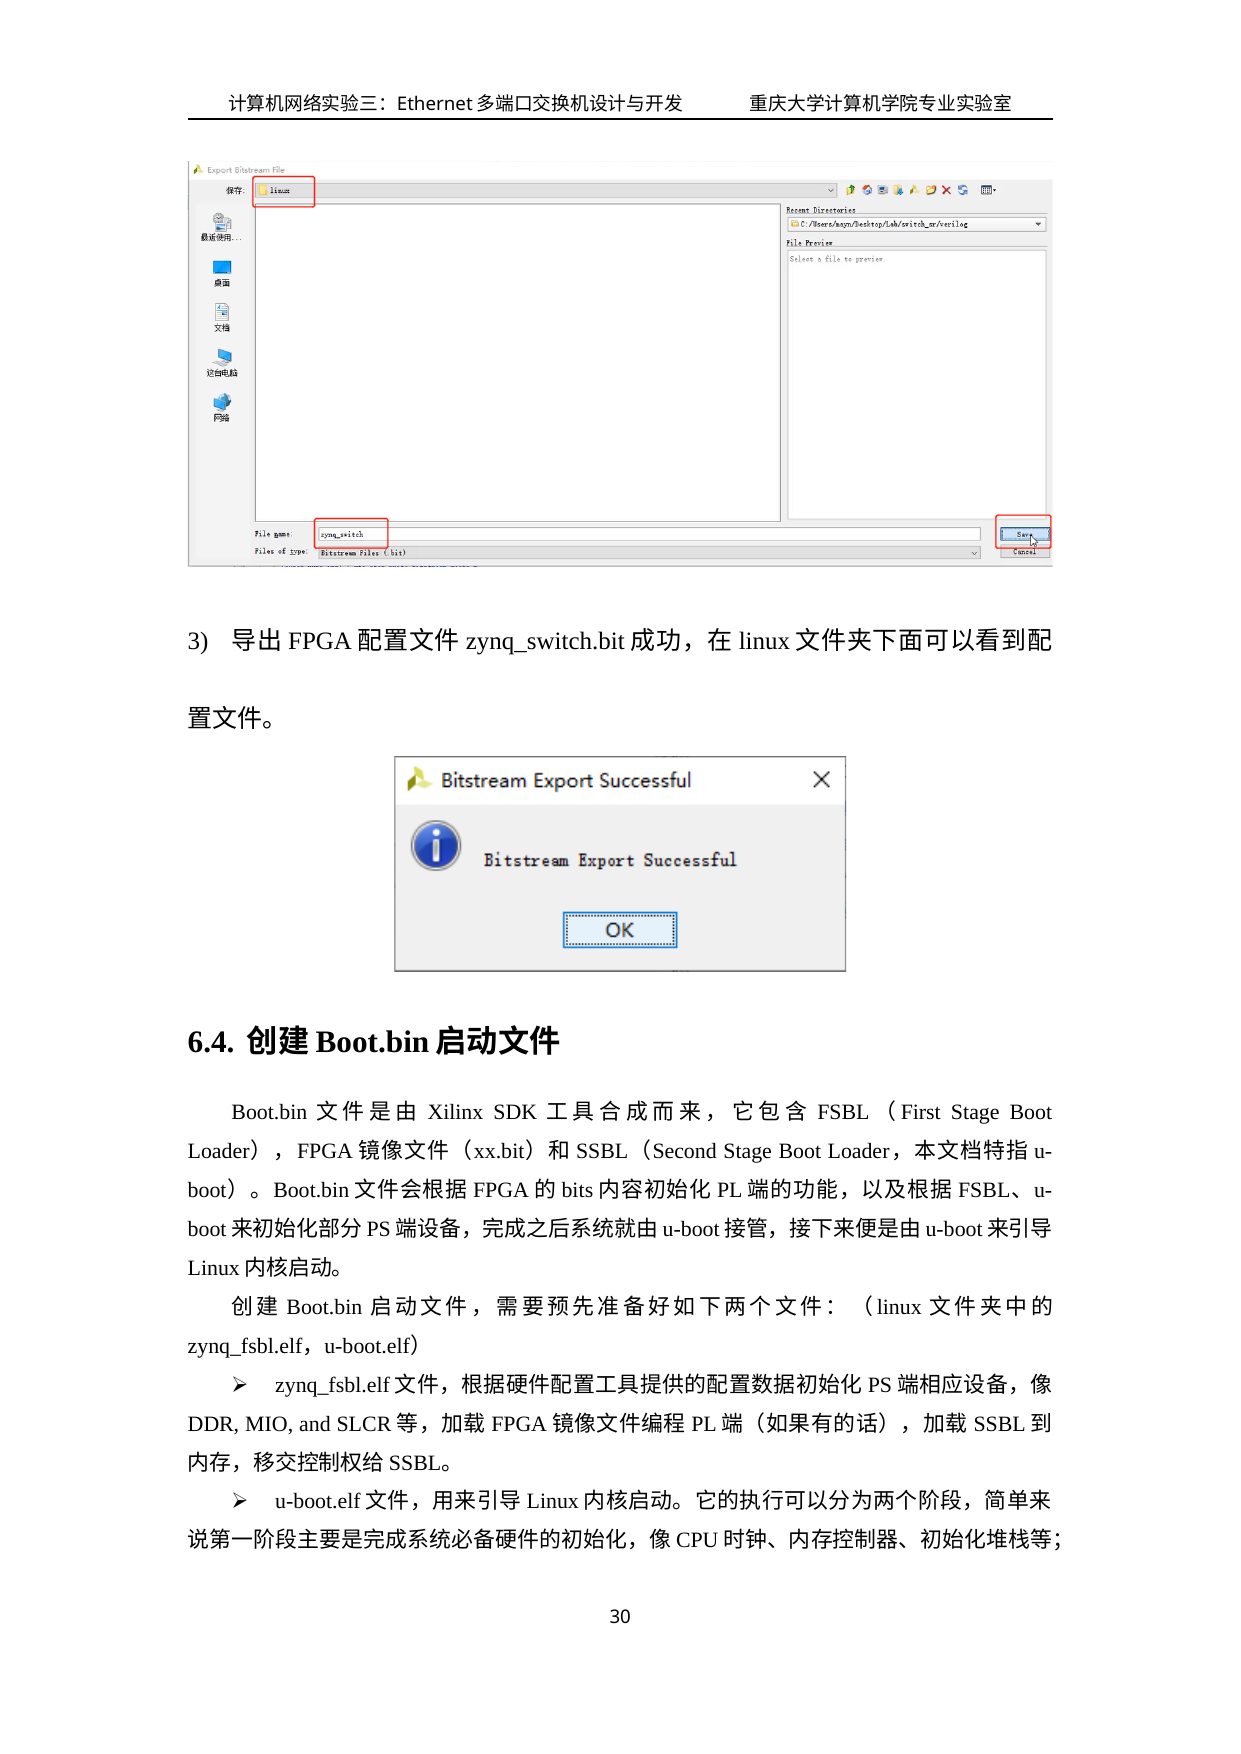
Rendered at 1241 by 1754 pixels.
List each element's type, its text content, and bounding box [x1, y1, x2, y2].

list zynq_fsbl.elf文件，根据硬件配置工具提供的配置数据初始化PS端相应设备，像DDR, MIO, and SLCR等，加载FPGA镜像文件编程PL端（如果有的话），加载SSBL到内存，移交控制权给SSBL。 [187, 1366, 1053, 1477]
subtitle 创建Boot.bin启动文件 [187, 1006, 1053, 1071]
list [187, 1483, 1053, 1554]
picture [187, 161, 1053, 567]
text Boot.bin文件是由Xilinx SDK工具合成而来，它包含FSBL（First Stage Boot Loader），FPGA镜像文件（xx.bit）和SSBL（Second Stage Boot Loader，本文档特指u-boot）。Boot.bin文件会根据FPGA的bits内容初始化PL端的功能，以及根据FSBL、u-boot来初始化部分PS端设备，完成之后系统就由u-boot接管，接下来便是由u-boot来引导Linux内核启动。 [187, 1094, 1053, 1282]
text 创建Boot.bin启动文件，需要预先准备好如下两个文件：（linux文件夹中的zynq_fsbl.elf，u-boot.elf） [187, 1288, 1053, 1360]
picture [394, 756, 847, 972]
list 导出FPGA配置文件zynq_switch.bit成功，在linux文件夹下面可以看到配置文件。 [187, 606, 1053, 749]
